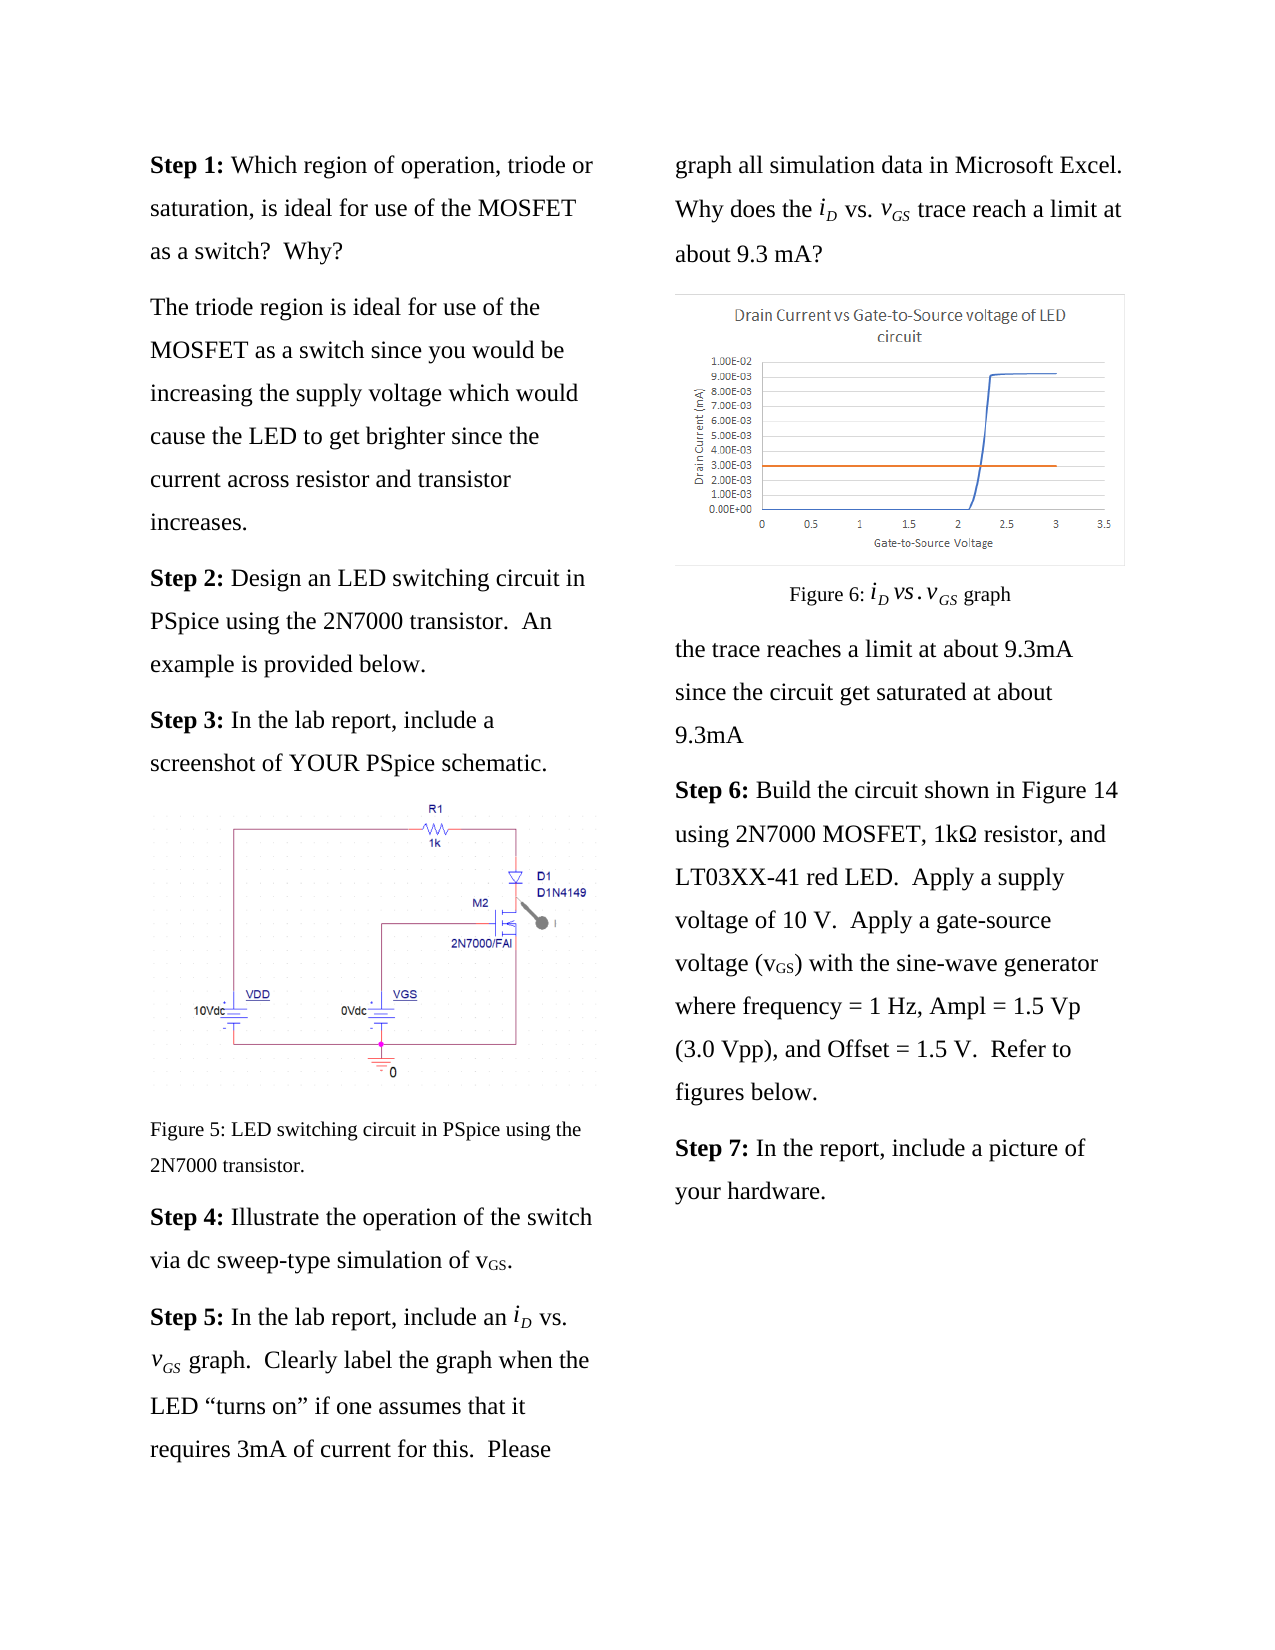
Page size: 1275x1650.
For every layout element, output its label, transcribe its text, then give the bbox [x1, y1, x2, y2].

text Step 7: In the report, include a picture of your hardware. [675, 1133, 1125, 1205]
text Step 4: Illustrate the operation of the switch via dc sweep-type simulation of vGS. [150, 1202, 600, 1273]
text the trace reaches a limit at about 9.3mA since the circuit get saturated at about 9.3mA [675, 634, 1125, 749]
text Step 5: In the lab report, include an vs. graph. Clearly label the graph when the LED “turns on” if one assumes that it requires 3mA of current for this. Please graph all simulation data in Microsoft Excel. Why does the vs. trace reach a limit at about 9.3 mA? [675, 150, 1125, 268]
text Figure 5: LED switching circuit in PSpice using the 2N7000 transistor. [150, 1117, 600, 1177]
text Step 2: Design an LED switching circuit in PSpice using the 2N7000 transistor. An example is provided below. [150, 563, 600, 678]
picture [675, 294, 1125, 566]
text The triode region is ideal for use of the MOSFET as a switch since you would be increasing the supply voltage which would cause the LED to get brighter since the current across resistor and transistor increases. [150, 292, 600, 536]
text Figure 6: graph [675, 578, 1125, 609]
text Step 5: In the lab report, include an vs. graph. Clearly label the graph when the LED “turns on” if one assumes that it requires 3mA of current for this. Please graph all simulation data in Microsoft Excel. Why does the vs. trace reach a limit at about 9.3 mA? [150, 1300, 600, 1463]
text Step 6: Build the circuit shown in Figure 14 using 2N7000 MOSFET, 1kΩ resistor, and LT03XX-41 red LED. Apply a supply voltage of 10 V. Apply a gate-source voltage (vGS) with the sine-wave generator where frequency = 1 Hz, Ampl = 1.5 Vp (3.0 Vpp), and Offset = 1.5 V. Refer to figures below. [675, 776, 1125, 1106]
text Step 1: Which region of operation, triode or saturation, is ideal for use of the MOSFET as a switch? Why? [150, 150, 600, 265]
picture [150, 803, 600, 1092]
text Step 3: In the lab report, include a screenshot of YOUR PSpice schematic. [150, 705, 600, 777]
